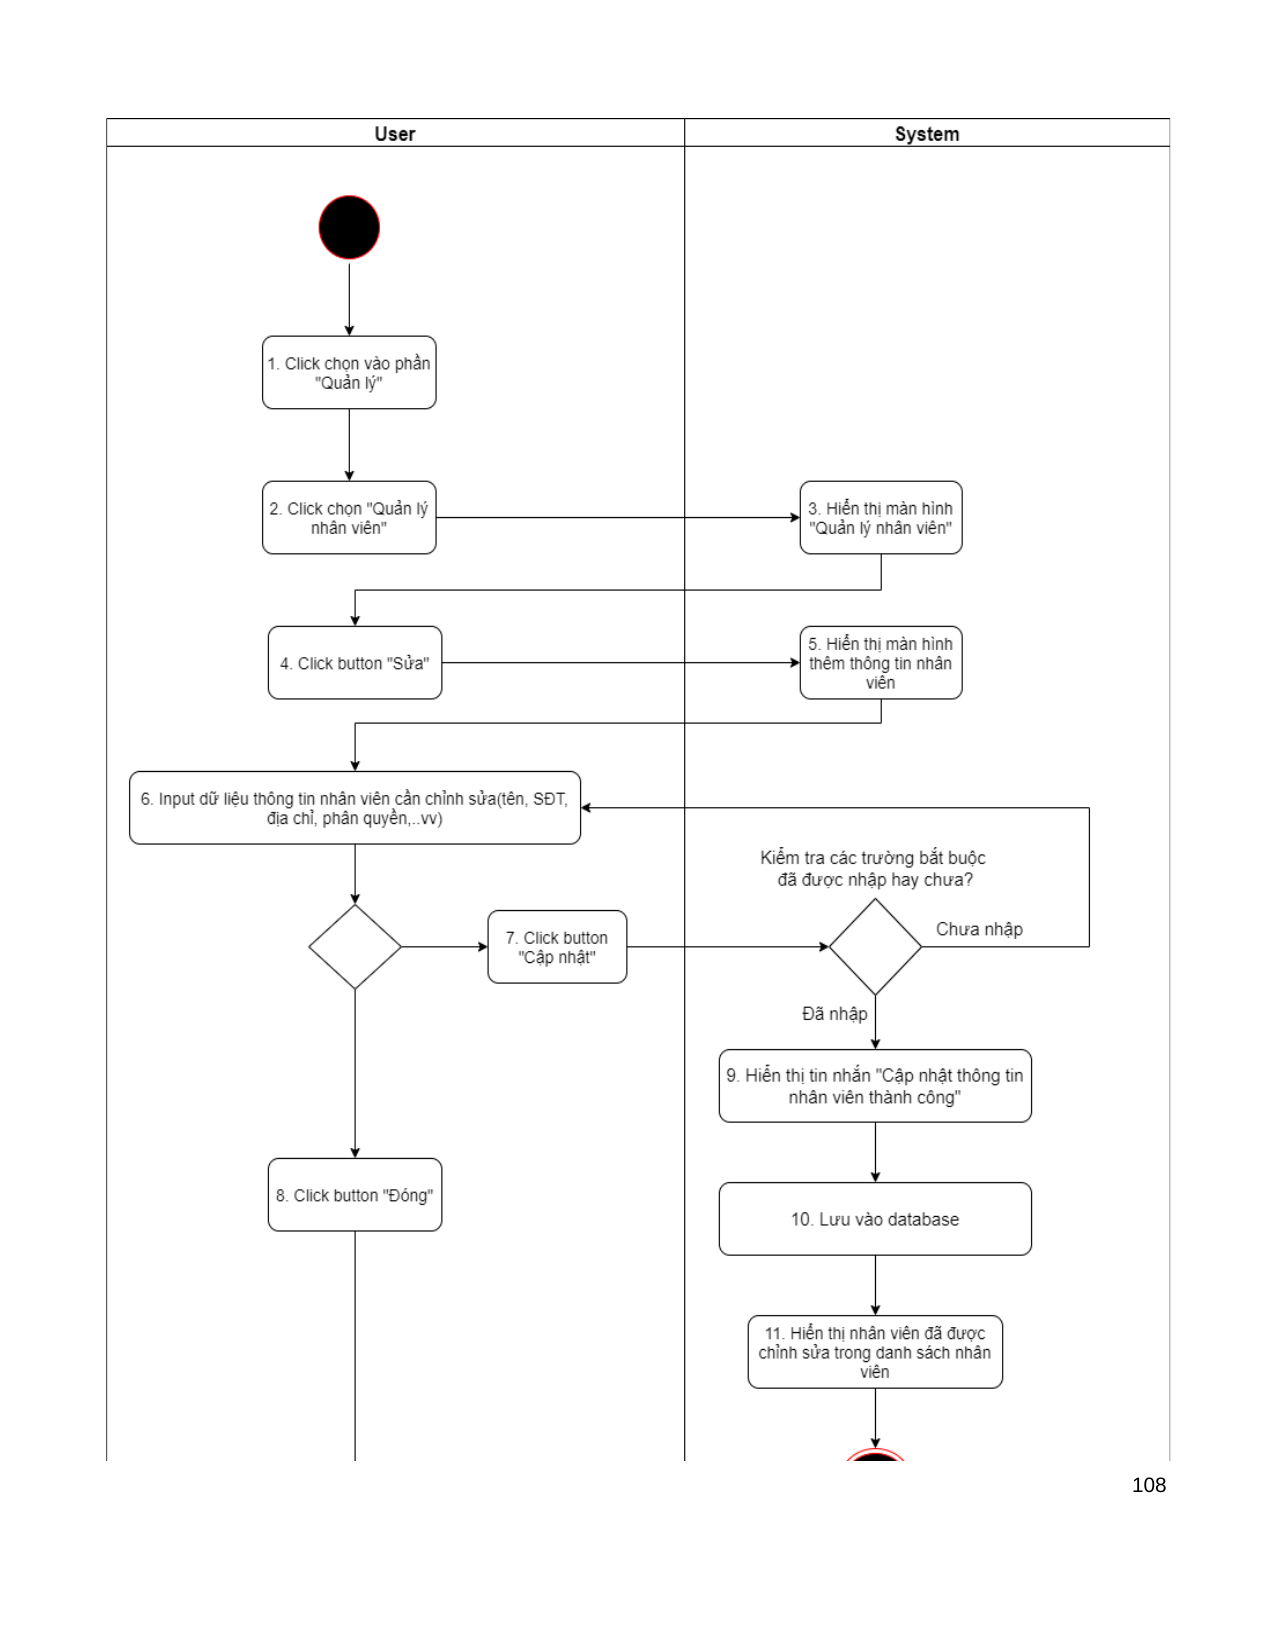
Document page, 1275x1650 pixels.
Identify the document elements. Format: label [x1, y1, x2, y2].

picture [106, 118, 1171, 1461]
